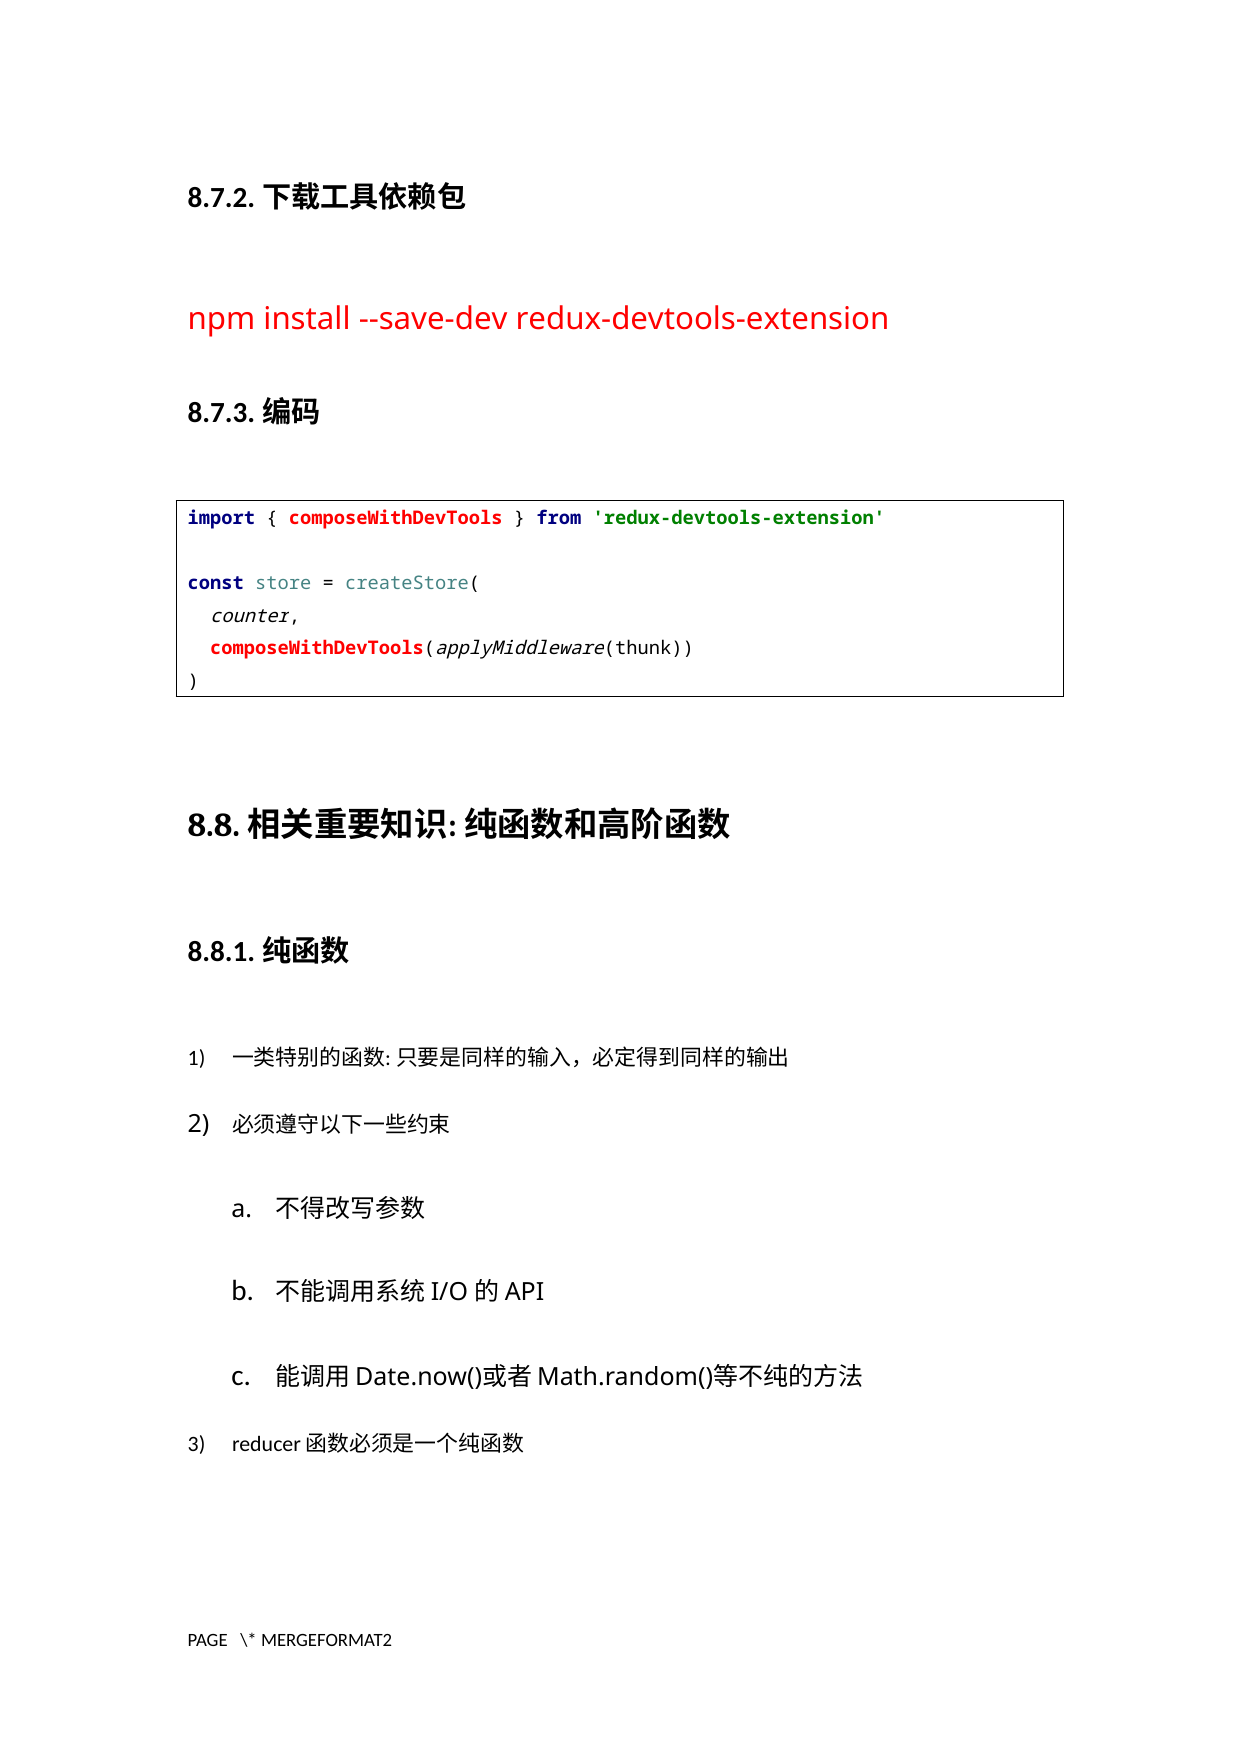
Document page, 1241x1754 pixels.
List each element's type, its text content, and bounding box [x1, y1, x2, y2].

list 能调用Date.now()或者Math.random()等不纯的方法 [231, 1340, 1053, 1405]
text npm install --save-dev redux-devtools-extension [187, 285, 1053, 350]
list 不能调用系统 I/O 的API [231, 1257, 1053, 1322]
list 一类特别的函数: 只要是同样的输入，必定得到同样的输出 [187, 1039, 1053, 1072]
list 必须遵守以下一些约束 [187, 1087, 1053, 1152]
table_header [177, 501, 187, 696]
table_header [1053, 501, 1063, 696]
subtitle 8.8. 相关重要知识: 纯函数和高阶函数 [187, 789, 1053, 854]
list 不得改写参数 [231, 1174, 1053, 1239]
list reducer函数必须是一个纯函数 [187, 1426, 1053, 1458]
subtitle 8.8.1. 纯函数 [187, 916, 1053, 981]
subtitle 8.7.2. 下载工具依赖包 [187, 162, 1053, 227]
subtitle 8.7.3. 编码 [187, 377, 1053, 442]
